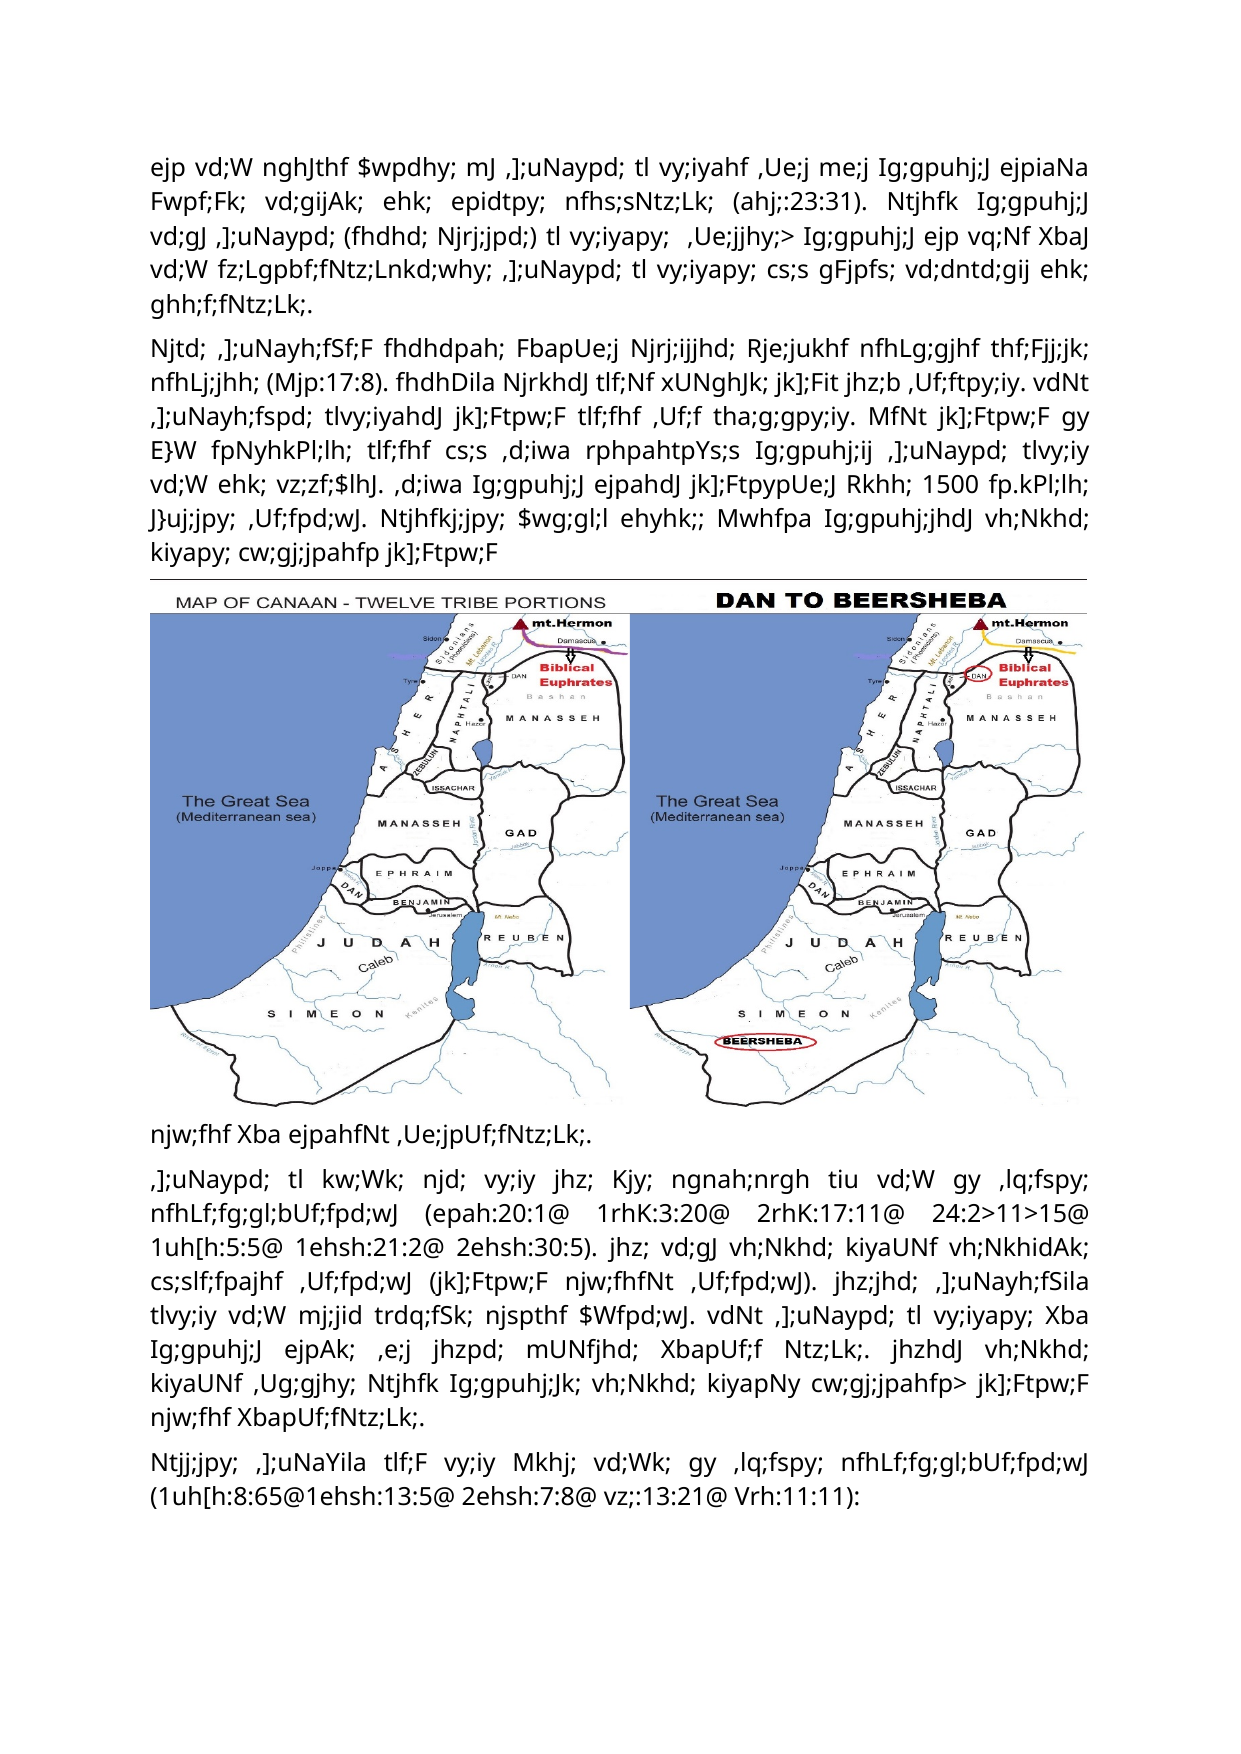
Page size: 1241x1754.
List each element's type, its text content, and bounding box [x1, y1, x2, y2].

picture [150, 579, 1087, 1107]
text Njtd; ,];uNayh;fSf;F fhdhdpah; FbapUe;j Njrj;ijjhd; Rje;jukhf nfhLg;gjhf thf;Fjj;jk; nfhLj;jhh; (Mjp:17:8). fhdhDila NjrkhdJ tlf;Nf xUNghJk; jk];Fit jhz;b ,Uf;ftpy;iy. vdNt ,];uNayh;fspd; tlvy;iyahdJ jk];Ftpw;F tlf;fhf ,Uf;f tha;g;gpy;iy. MfNt jk];Ftpw;F gy E}W fpNyhkPl;lh; tlf;fhf cs;s ,d;iwa rphpahtpYs;s Ig;gpuhj;ij ,];uNaypd; tlvy;iy vd;W ehk; vz;zf;$lhJ. ,d;iwa Ig;gpuhj;J ejpahdJ jk];FtpypUe;J Rkhh; 1500 fp.kPl;lh; J}uj;jpy; ,Uf;fpd;wJ. Ntjhfkj;jpy; $wg;gl;l ehyhk;; Mwhfpa Ig;gpuhj;jhdJ vh;Nkhd; kiyapy; cw;gj;jpahfp jk];Ftpw;F [150, 331, 1090, 569]
text ,];uNaypd; tl kw;Wk; njd; vy;iy jhz; Kjy; ngnah;nrgh tiu vd;W gy ,lq;fspy; nfhLf;fg;gl;bUf;fpd;wJ (epah:20:1@ 1rhK:3:20@ 2rhK:17:11@ 24:2>11>15@ 1uh[h:5:5@ 1ehsh:21:2@ 2ehsh:30:5). jhz; vd;gJ vh;Nkhd; kiyaUNf vh;NkhidAk; cs;slf;fpajhf ,Uf;fpd;wJ (jk];Ftpw;F njw;fhfNt ,Uf;fpd;wJ). jhz;jhd; ,];uNayh;fSila tlvy;iy vd;W mj;jid trdq;fSk; njspthf $Wfpd;wJ. vdNt ,];uNaypd; tl vy;iyapy; Xba Ig;gpuhj;J ejpAk; ,e;j jhzpd; mUNfjhd; XbapUf;f Ntz;Lk;. jhzhdJ vh;Nkhd; kiyaUNf ,Ug;gjhy; Ntjhfk Ig;gpuhj;Jk; vh;Nkhd; kiyapNy cw;gj;jpahfp> jk];Ftpw;F njw;fhf XbapUf;fNtz;Lk;. [150, 1161, 1090, 1434]
text njw;fhf Xba ejpahfNt ,Ue;jpUf;fNtz;Lk;. [150, 1117, 1090, 1151]
text Ntjj;jpy; ,];uNaYila tlf;F vy;iy Mkhj; vd;Wk; gy ,lq;fspy; nfhLf;fg;gl;bUf;fpd;wJ (1uh[h:8:65@1ehsh:13:5@ 2ehsh:7:8@ vz;:13:21@ Vrh:11:11): [150, 1444, 1090, 1512]
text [150, 150, 1090, 320]
